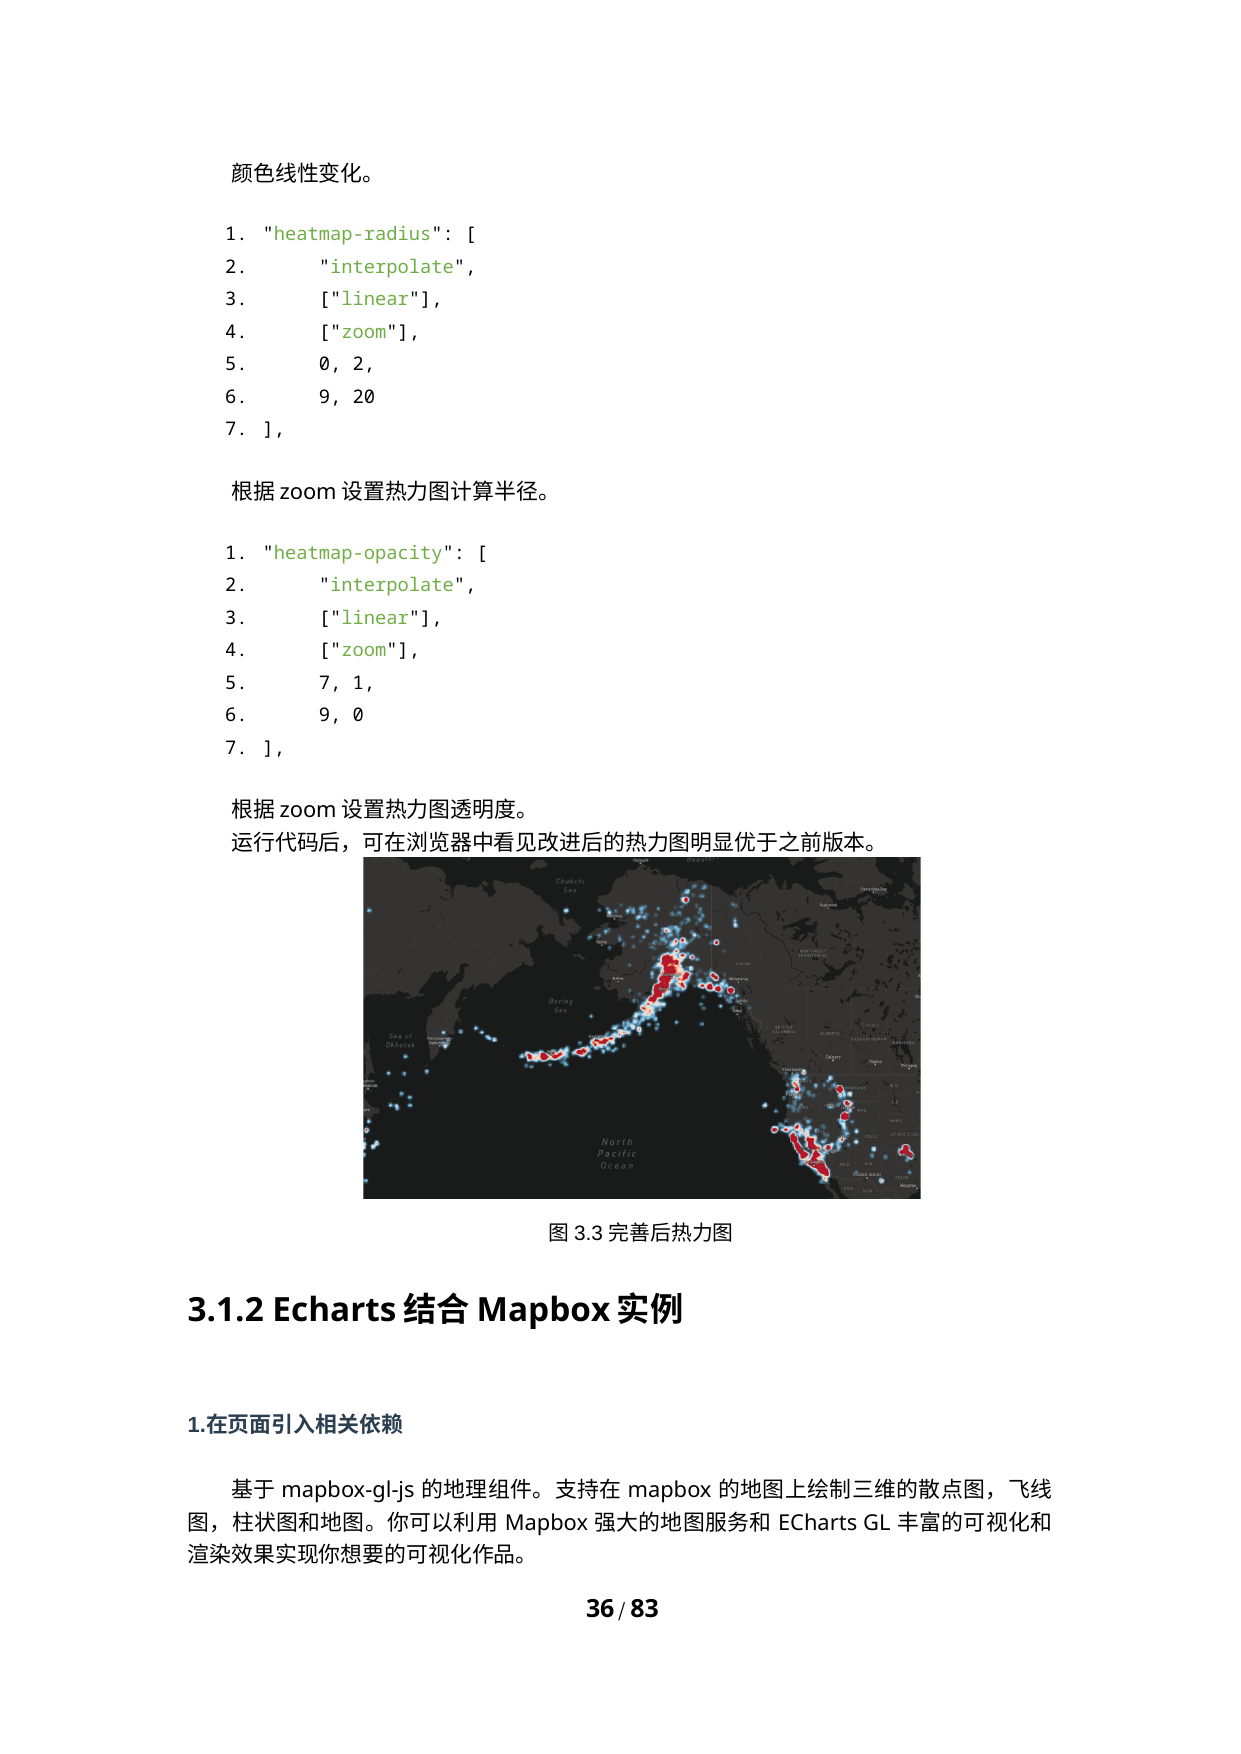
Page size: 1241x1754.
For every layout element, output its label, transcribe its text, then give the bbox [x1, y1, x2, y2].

text 运行代码后，可在浏览器中看见改进后的热力图明显优于之前版本。 [187, 825, 1053, 857]
list "interpolate", [225, 568, 1053, 601]
list ["linear"], [225, 601, 1053, 633]
picture [363, 857, 921, 1199]
list "heatmap-opacity": [ [225, 536, 1053, 568]
list "heatmap-radius": [ [225, 217, 1053, 250]
text 根据zoom设置热力图透明度。 [187, 792, 1053, 825]
list ], [225, 412, 1053, 445]
list ["zoom"], [225, 315, 1053, 347]
subtitle 3.1.2 Echarts结合Mapbox实例 [187, 1274, 1053, 1339]
list 9, 0 [225, 698, 1053, 731]
list 0, 2, [225, 347, 1053, 380]
list ["linear"], [225, 282, 1053, 315]
list 9, 20 [225, 380, 1053, 412]
text 颜色线性变化。 [187, 156, 1053, 188]
text 根据zoom设置热力图计算半径。 [187, 474, 1053, 506]
text 基于 mapbox-gl-js 的地理组件。支持在 mapbox 的地图上绘制三维的散点图，飞线图，柱状图和地图。你可以利用 Mapbox 强大的地图服务和 ECharts GL 丰富的可视化和渲染效果实现你想要的可视化作品。 [187, 1472, 1053, 1569]
list "interpolate", [225, 250, 1053, 282]
list ["zoom"], [225, 633, 1053, 666]
text 图 3.3 完善后热力图 [187, 1215, 1053, 1247]
text 1.在页面引入相关依赖 [187, 1407, 1053, 1439]
list ], [225, 731, 1053, 763]
list 7, 1, [225, 666, 1053, 698]
